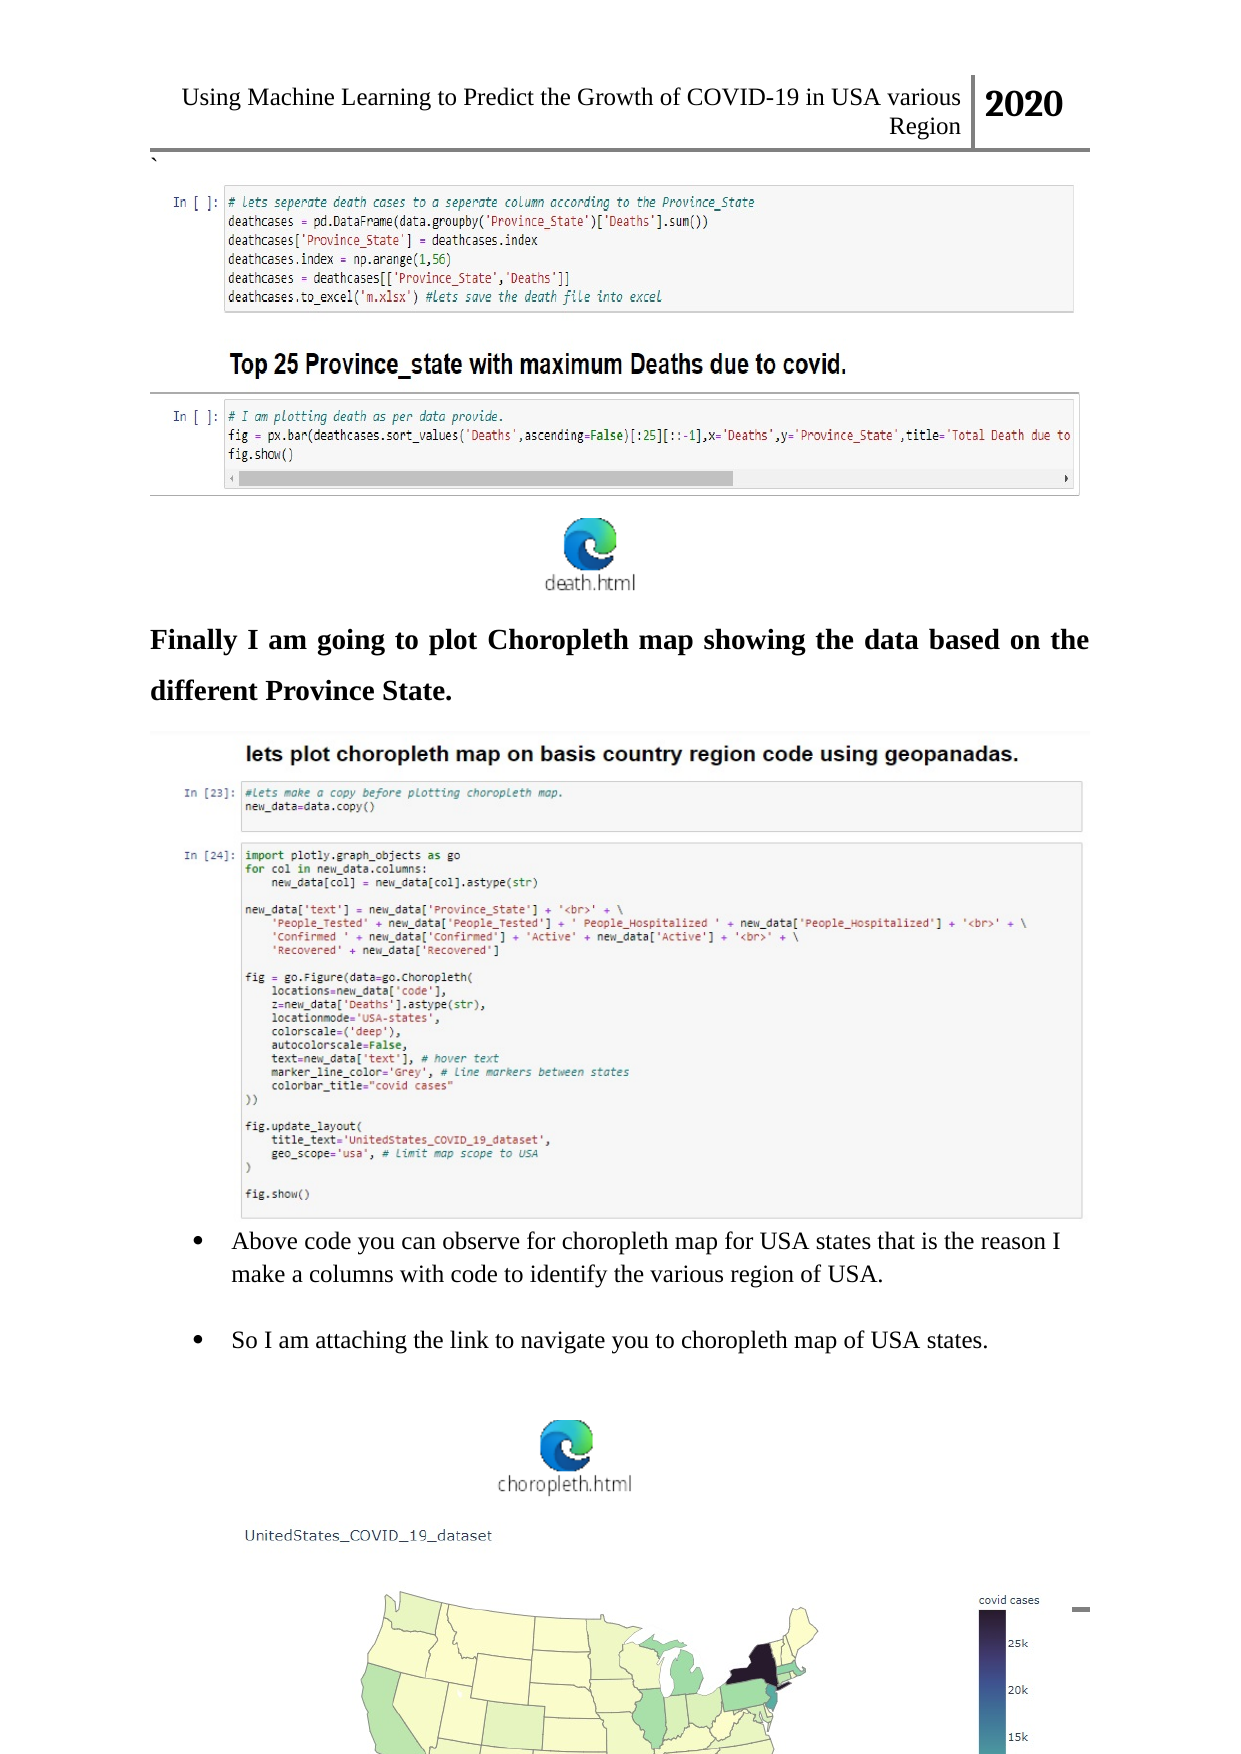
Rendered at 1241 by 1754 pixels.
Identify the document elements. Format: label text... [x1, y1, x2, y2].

list So I am attaching the link to navigate you to choropleth map of USA states. [194, 1325, 1090, 1354]
picture [150, 181, 1091, 505]
list Above code you can observe for choropleth map for USA states that is the reason I make a columns with code to identify the various region of USA. [194, 1226, 1090, 1288]
text Finally I am going to plot Choropleth map showing the data based on the different Province State. [150, 622, 1090, 706]
picture [134, 1506, 1072, 1754]
picture [150, 731, 1091, 1226]
